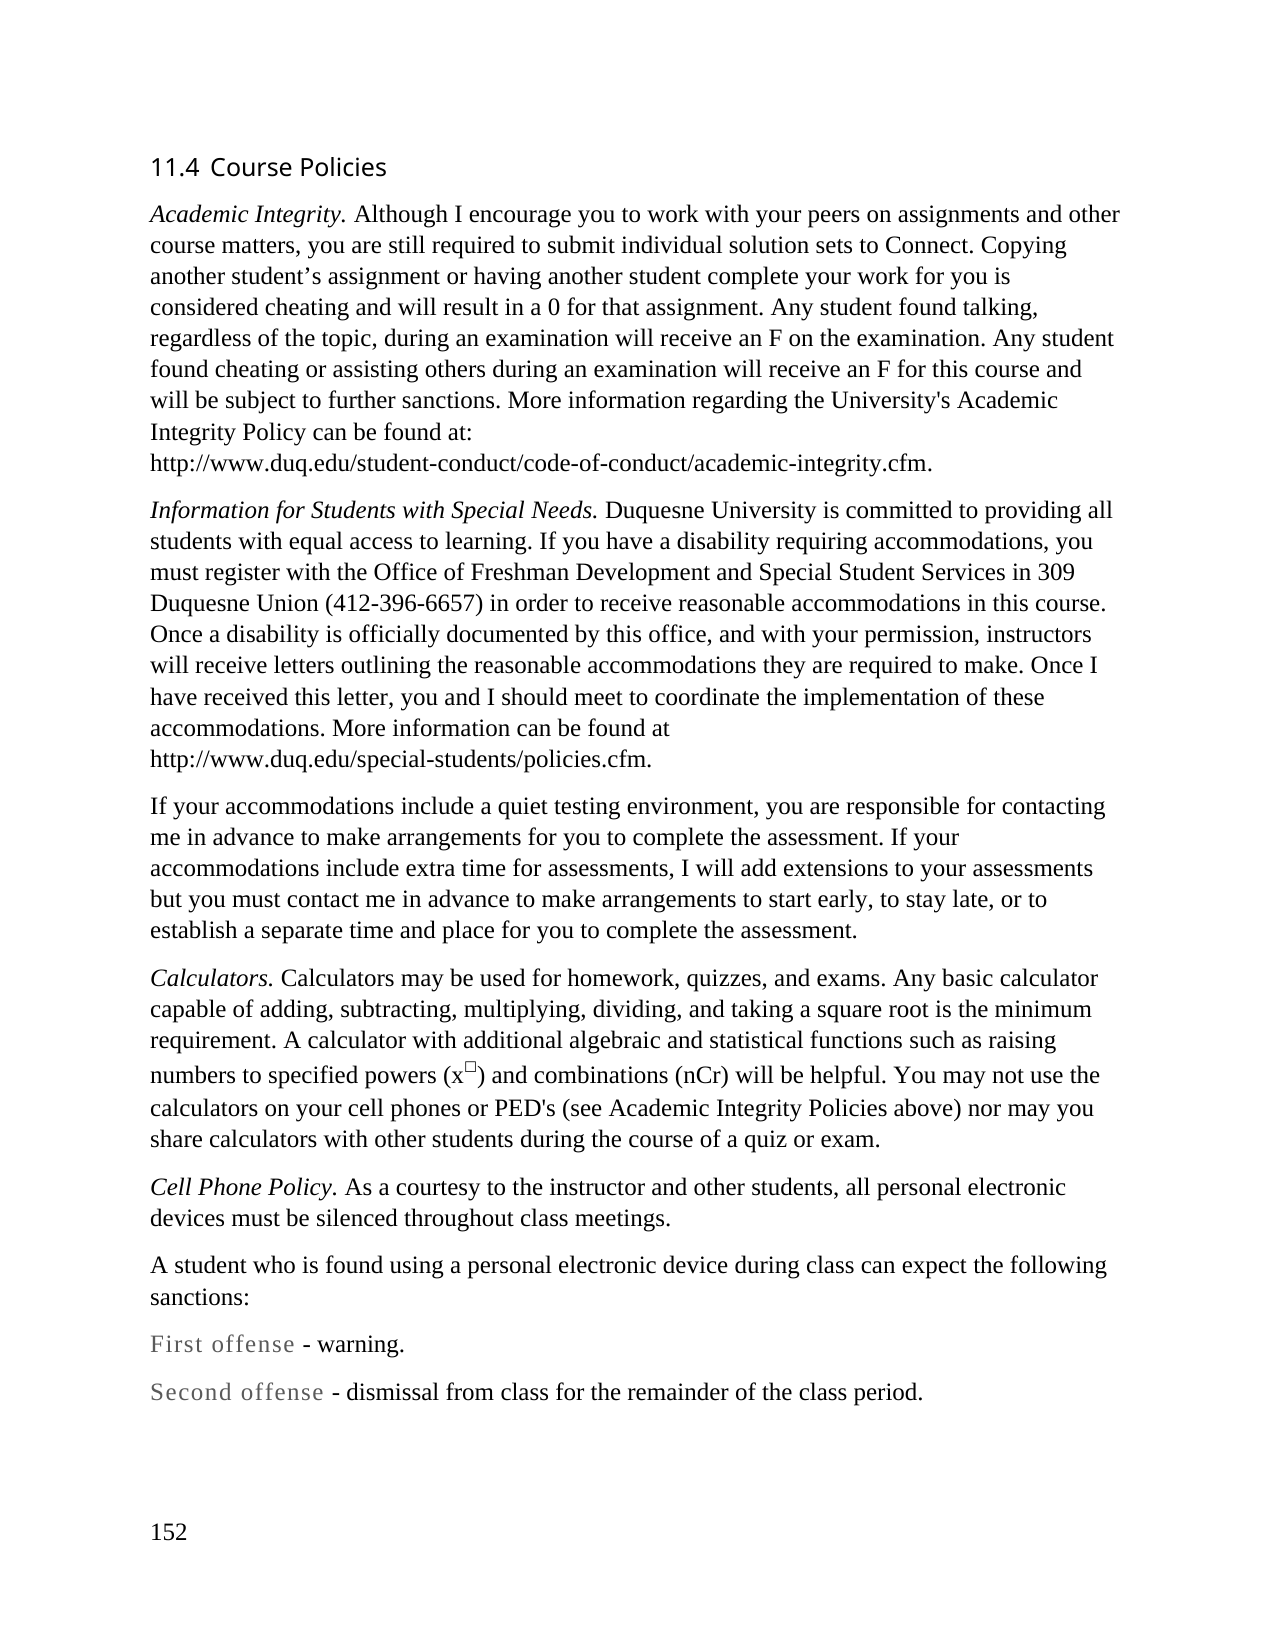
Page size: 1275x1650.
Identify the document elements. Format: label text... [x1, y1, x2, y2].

text Academic Integrity. Although I encourage you to work with your peers on assignments and other course matters, you are still required to submit individual solution sets to Connect. Copying another student’s assignment or having another student complete your work for you is considered cheating and will result in a 0 for that assignment. Any student found talking, regardless of the topic, during an examination will receive an F on the examination. Any student found cheating or assisting others during an examination will receive an F for this course and will be subject to further sanctions. More information regarding the University's Academic Integrity Policy can be found at: http://www.duq.edu/student-conduct/code-of-conduct/academic-integrity.cfm. [150, 199, 1125, 476]
subtitle Course Policies [150, 150, 1125, 184]
text Cell Phone Policy. As a courtesy to the instructor and other students, all personal electronic devices must be silenced throughout class meetings. [150, 1172, 1125, 1232]
text Second offense - dismissal from class for the remainder of the class period. [150, 1377, 1125, 1406]
text If your accommodations include a quiet testing environment, you are responsible for contacting me in advance to make arrangements for you to complete the assessment. If your accommodations include extra time for assessments, I will add extensions to your assessments but you must contact me in advance to make arrangements to start early, to stay late, or to establish a separate time and place for you to complete the assessment. [150, 791, 1125, 944]
text Information for Students with Special Needs. Duquesne University is committed to providing all students with equal access to learning. If you have a disability requiring accommodations, you must register with the Office of Freshman Development and Special Student Services in 309 Duquesne Union (412-396-6657) in order to receive reasonable accommodations in this course. Once a disability is officially documented by this office, and with your permission, instructors will receive letters outlining the reasonable accommodations they are required to make. Once I have received this letter, you and I should meet to coordinate the implementation of these accommodations. More information can be found at http://www.duq.edu/special-students/policies.cfm. [150, 495, 1125, 772]
text First offense - warning. [150, 1329, 1125, 1358]
text A student who is found using a personal electronic device during class can expect the following sanctions: [150, 1251, 1125, 1310]
text Calculators. Calculators may be used for homework, quizzes, and exams. Any basic calculator capable of adding, subtracting, multiplying, dividing, and taking a square root is the minimum requirement. A calculator with additional algebraic and statistical functions such as raising numbers to specified powers (x☐) and combinations (nCr) will be helpful. You may not use the calculators on your cell phones or PED's (see Academic Integrity Policies above) nor may you share calculators with other students during the course of a quiz or exam. [150, 963, 1125, 1153]
